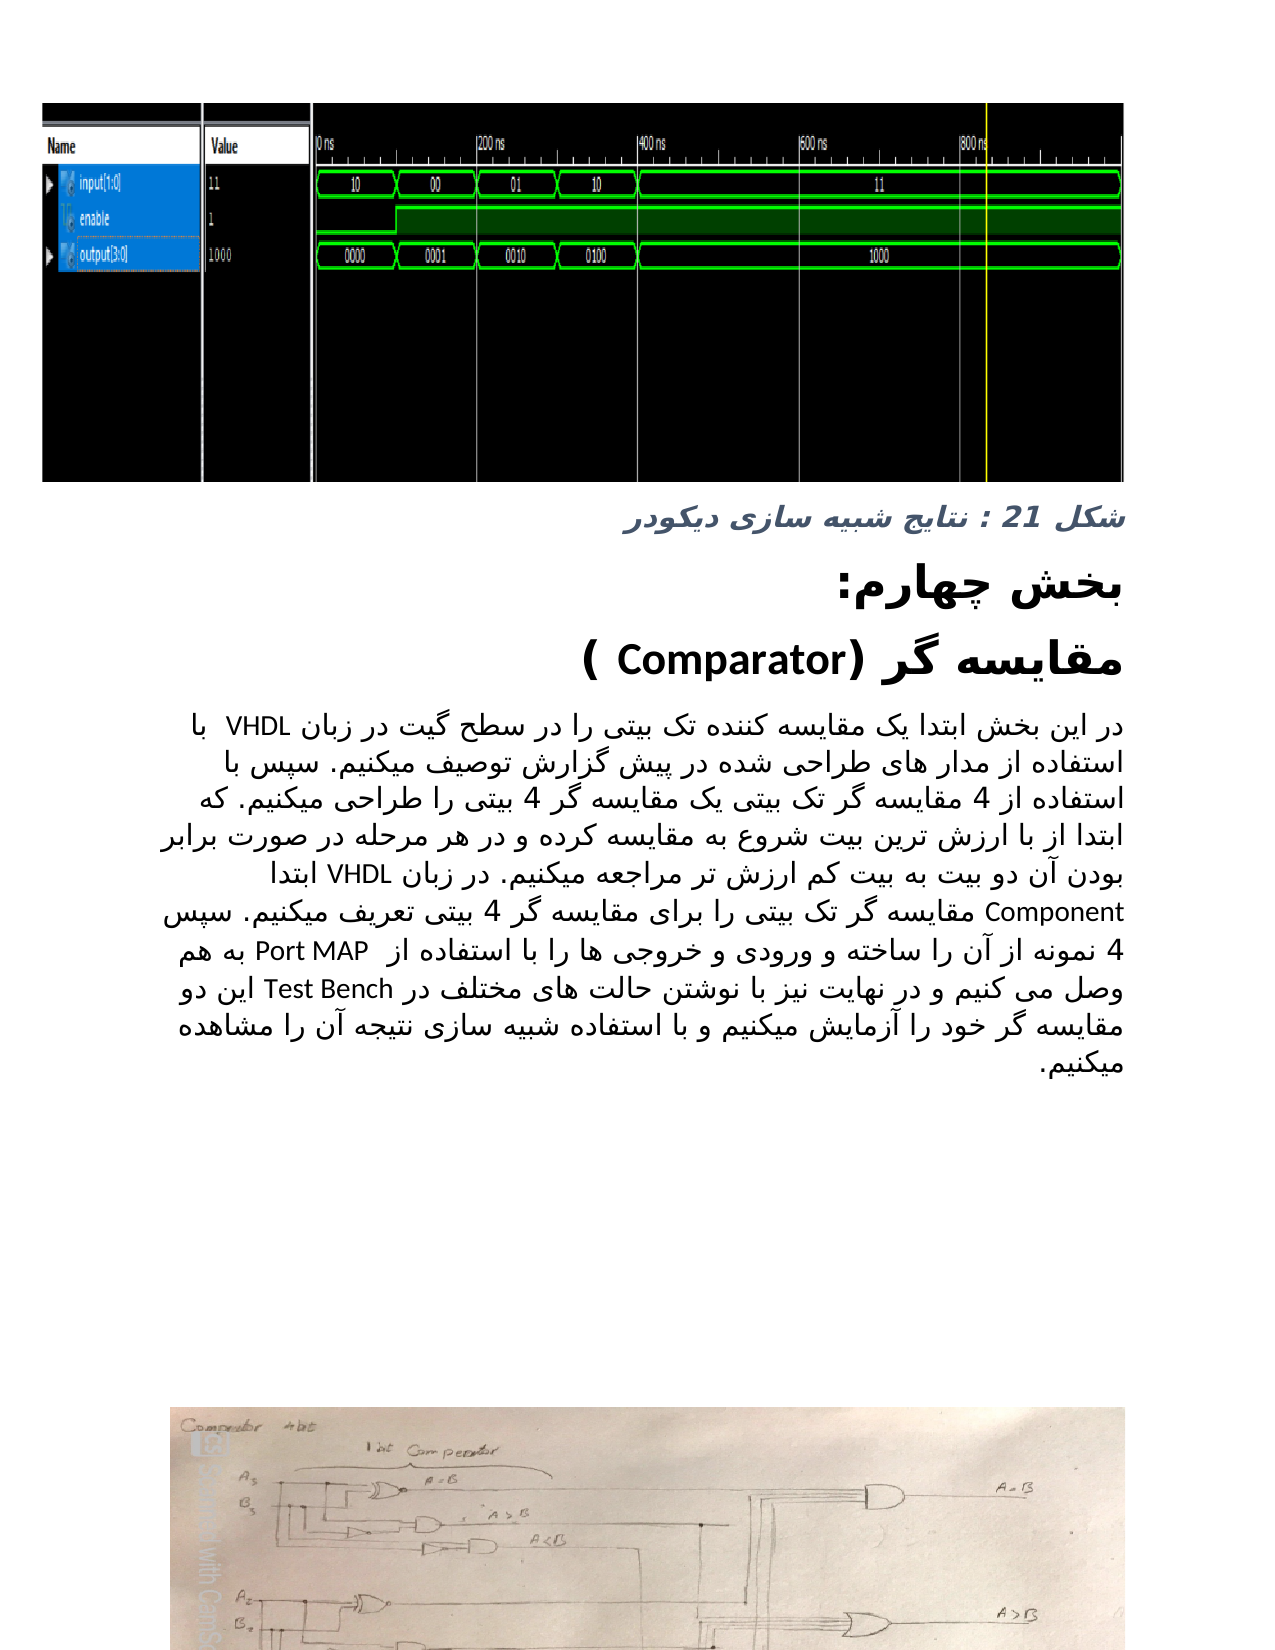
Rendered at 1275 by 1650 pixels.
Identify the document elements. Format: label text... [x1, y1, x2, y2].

text بخش چهارم: [150, 556, 1125, 609]
picture [42, 103, 1125, 482]
text شکل 21 : نتایج شبیه سازی دیکودر [150, 501, 1125, 535]
picture [170, 1400, 1125, 1650]
text مقایسه گر (Comparator ) [150, 630, 1125, 686]
text در این بخش ابتدا یک مقایسه کننده تک بیتی را در سطح گیت در زبان VHDL با استفاده از مدار های طراحی شده در پیش گزارش توصیف میکنیم. سپس با استفاده از 4 مقایسه گر تک بیتی یک مقایسه گر 4 بیتی را طراحی میکنیم. که ابتدا از با ارزش ترین بیت شروع به مقایسه کرده و در هر مرحله در صورت برابر بودن آن دو بیت به بیت کم ارزش تر مراجعه میکنیم. در زبان VHDL ابتدا Component مقایسه گر تک بیتی را برای مقایسه گر 4 بیتی تعریف میکنیم. سپس 4 نمونه از آن را ساخته و ورودی و خروجی ها را با استفاده از Port MAP به هم وصل می کنیم و در نهایت نیز با نوشتن حالت های مختلف در Test Bench این دو مقایسه گر خود را آزمایش میکنیم و با استفاده شبیه سازی نتیجه آن را مشاهده میکنیم. [150, 707, 1125, 1079]
